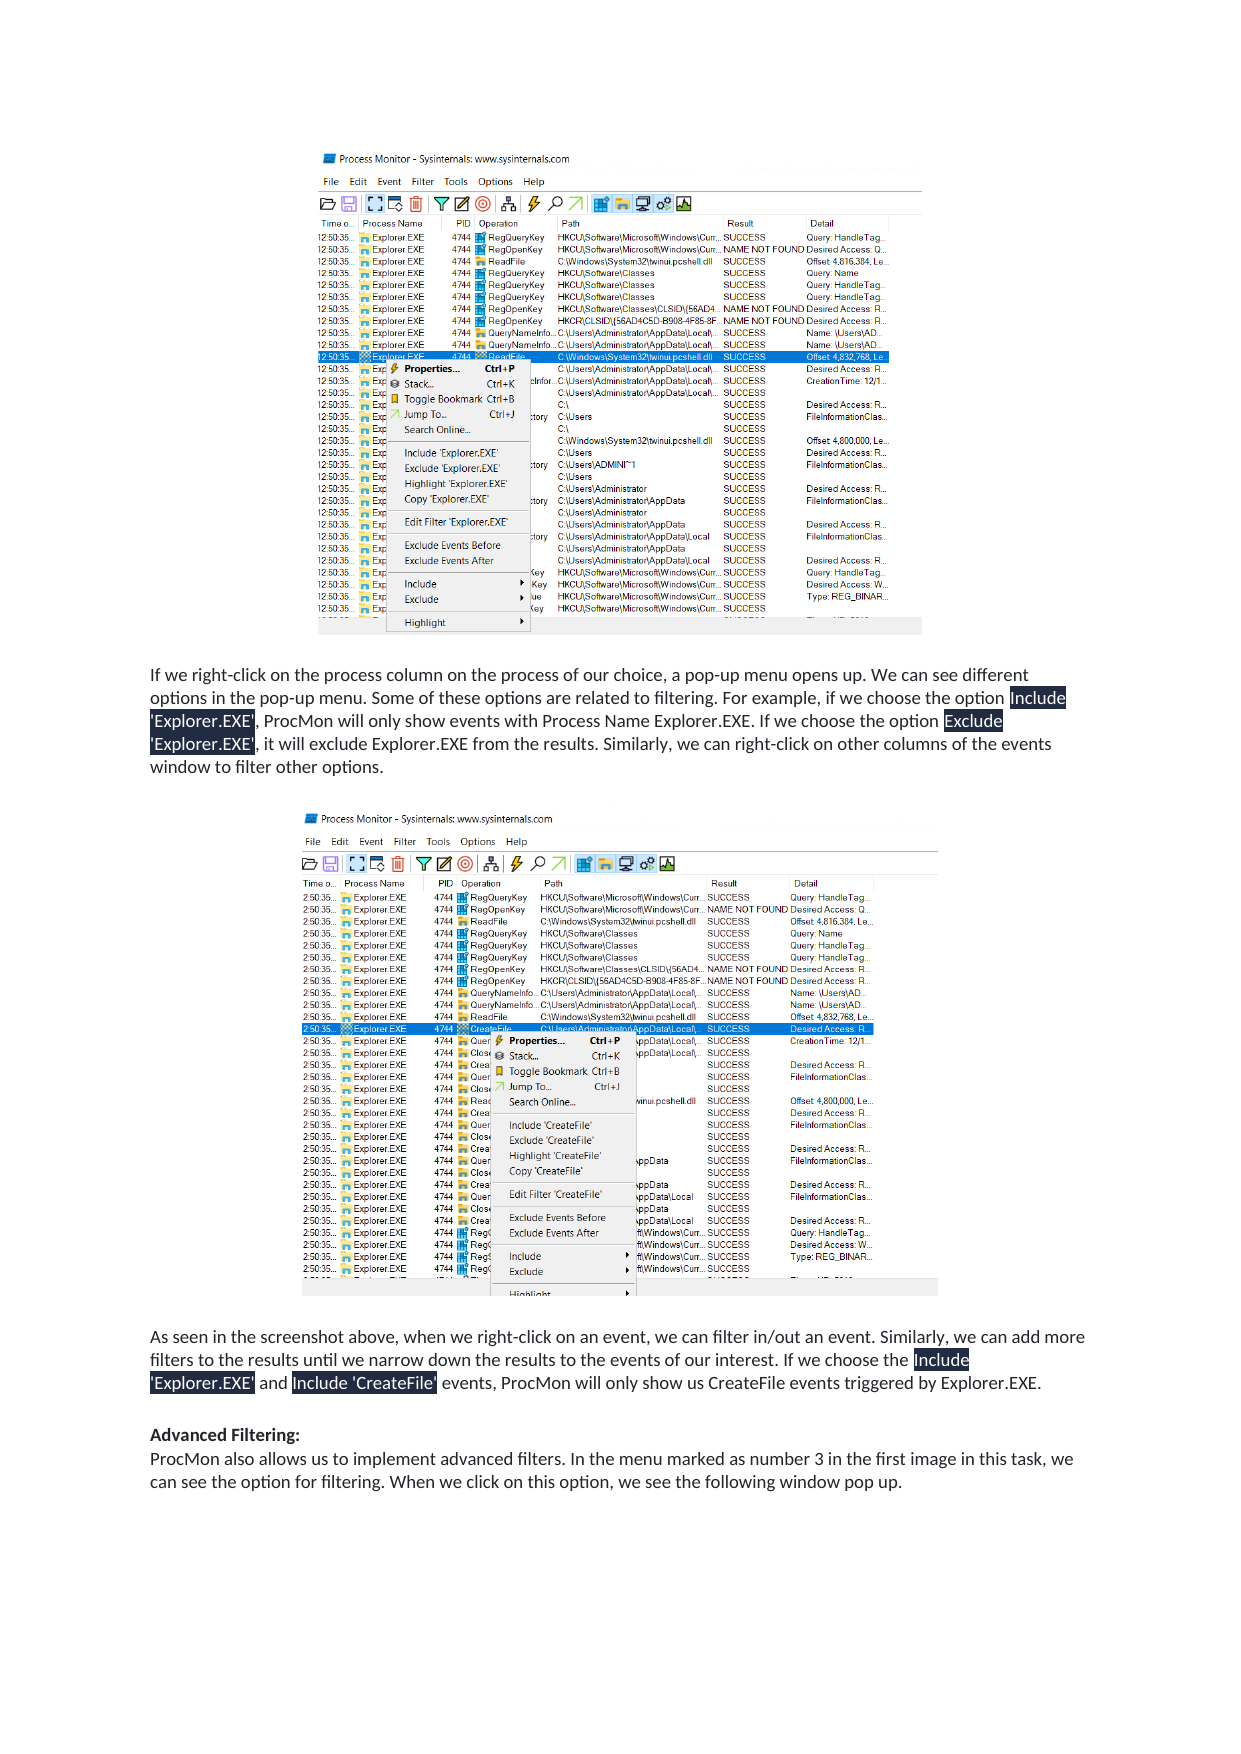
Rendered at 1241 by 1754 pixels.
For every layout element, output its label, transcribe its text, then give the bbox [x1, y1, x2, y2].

text ProcMon also allows us to implement advanced filters. In the menu marked as number 3 in the first image in this task, we can see the option for filtering. When we click on this option, we see the following window pop up. [150, 1447, 1090, 1493]
picture [302, 807, 939, 1296]
picture [318, 150, 922, 635]
text As seen in the screenshot above, when we right-click on an event, we can filter in/out an event. Similarly, we can add more filters to the results until we narrow down the results to the events of our interest. If we choose the Include 'Explorer.EXE' and Include 'CreateFile' events, ProcMon will only show us CreateFile events triggered by Explorer.EXE. [150, 1325, 1090, 1394]
subtitle Advanced Filtering: [150, 1423, 1090, 1446]
text If we right-click on the process column on the process of our choice, a pop-up menu opens up. We can see different options in the pop-up menu. Some of these options are related to filtering. For example, if we choose the option Include 'Explorer.EXE', ProcMon will only show events with Process Name Explorer.EXE. If we choose the option Exclude 'Explorer.EXE', it will exclude Explorer.EXE from the results. Similarly, we can right-click on other columns of the events window to filter other options. [150, 663, 1090, 778]
